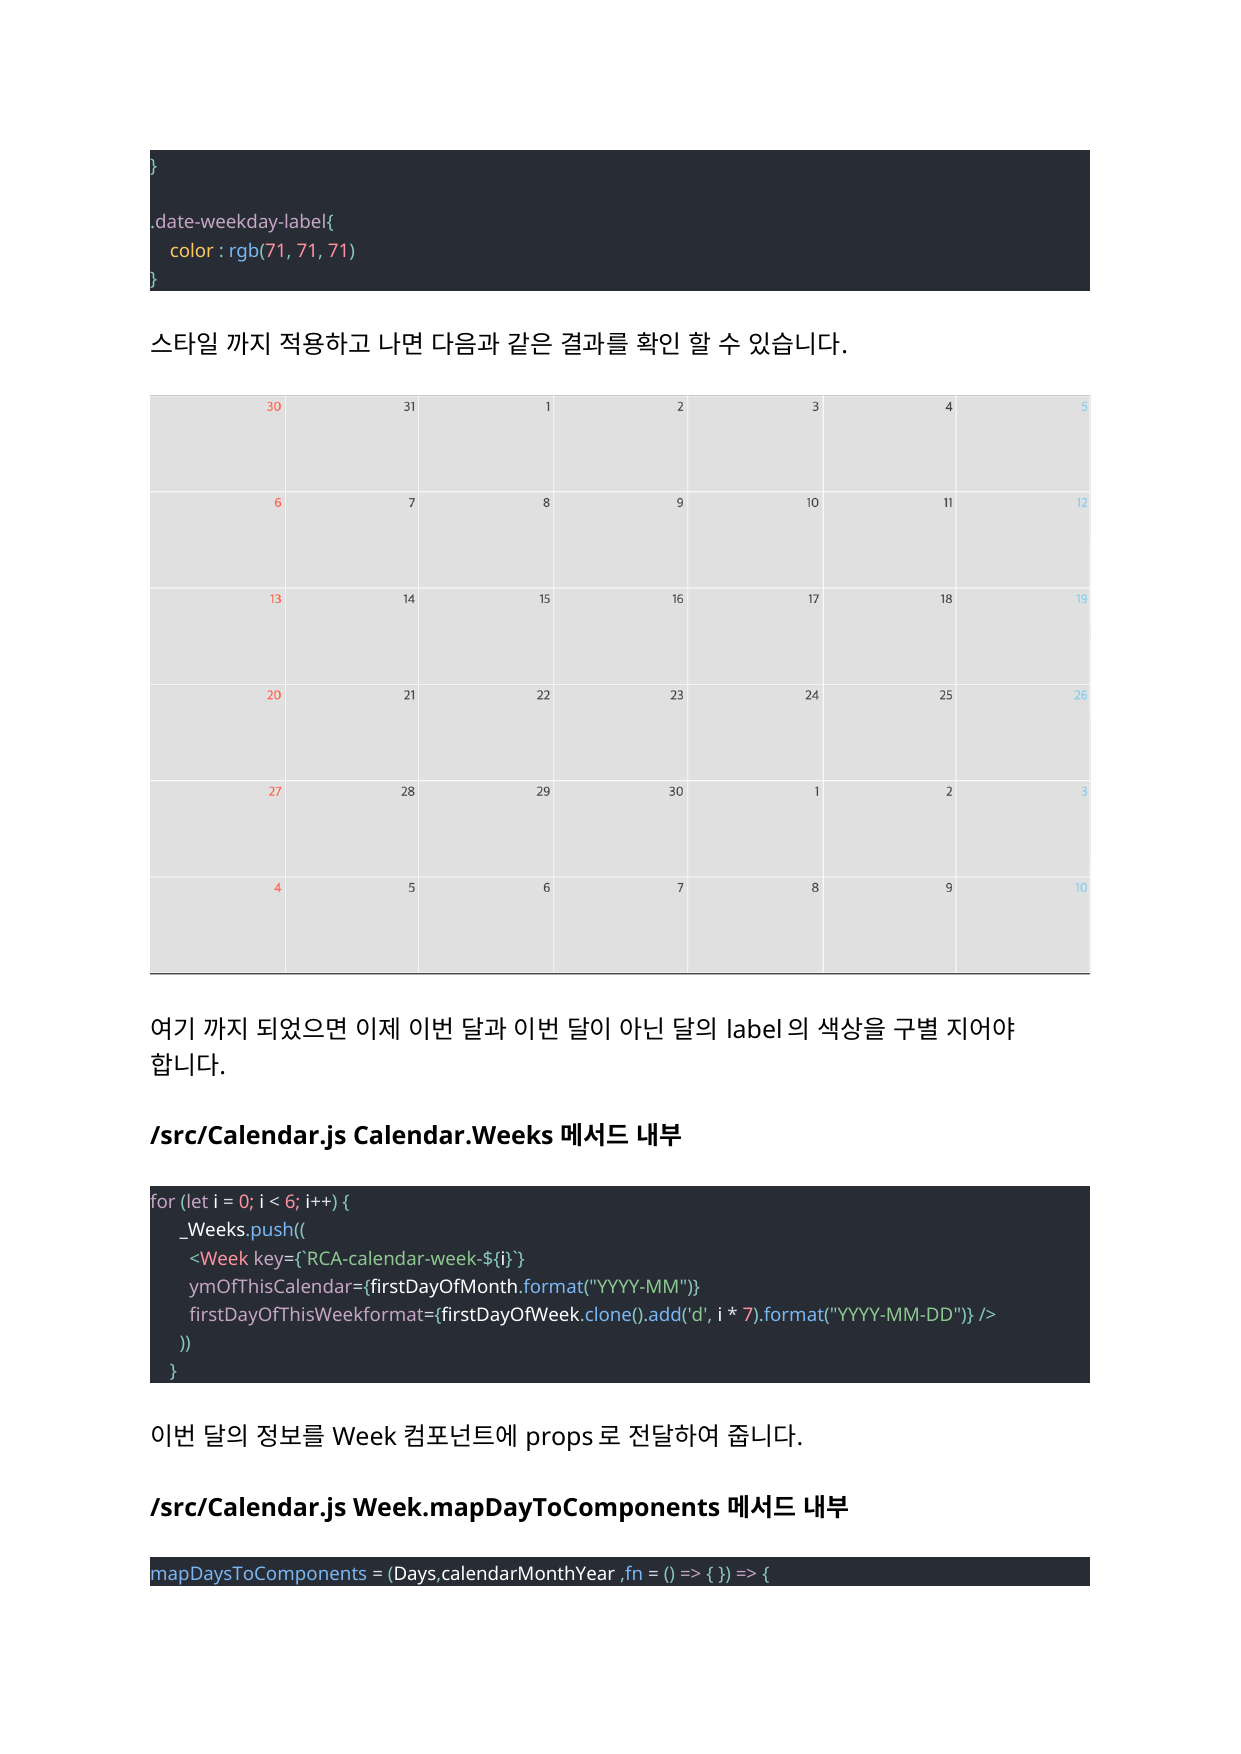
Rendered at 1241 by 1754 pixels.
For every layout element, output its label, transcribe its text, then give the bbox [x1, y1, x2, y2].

text firstDayOfThisWeekformat={firstDayOfWeek.clone().add('d', i * 7).format("YYYY-MM-DD")} /> [150, 1298, 1090, 1327]
text } [150, 262, 1090, 291]
text } [150, 150, 1090, 178]
text } [150, 1355, 1090, 1383]
text /src/Calendar.js Week.mapDayToComponents 메서드 내부 [150, 1487, 1090, 1523]
text )) [150, 1327, 1090, 1355]
text /src/Calendar.js Calendar.Weeks 메서드 내부 [150, 1116, 1090, 1152]
text 스타일 까지 적용하고 나면 다음과 같은 결과를 확인 할 수 있습니다. [150, 325, 1090, 361]
text <Week key={`RCA-calendar-week-${i}`} [150, 1242, 1090, 1270]
text for (let i = 0; i < 6; i++) { [150, 1186, 1090, 1214]
text ymOfThisCalendar={firstDayOfMonth.format("YYYY-MM")} [150, 1270, 1090, 1298]
text _Weeks.push(( [150, 1214, 1090, 1242]
picture [150, 395, 1091, 975]
text 이번 달의 정보를 Week 컴포넌트에 props로 전달하여 줍니다. [150, 1417, 1090, 1453]
text .date-weekday-label{ [150, 206, 1090, 234]
text color : rgb(71, 71, 71) [150, 234, 1090, 262]
text mapDaysToComponents = (Days,calendarMonthYear ,fn = () => { }) => { [150, 1557, 1090, 1586]
text 여기 까지 되었으면 이제 이번 달과 이번 달이 아닌 달의 label의 색상을 구별 지어야 합니다. [150, 1009, 1090, 1082]
